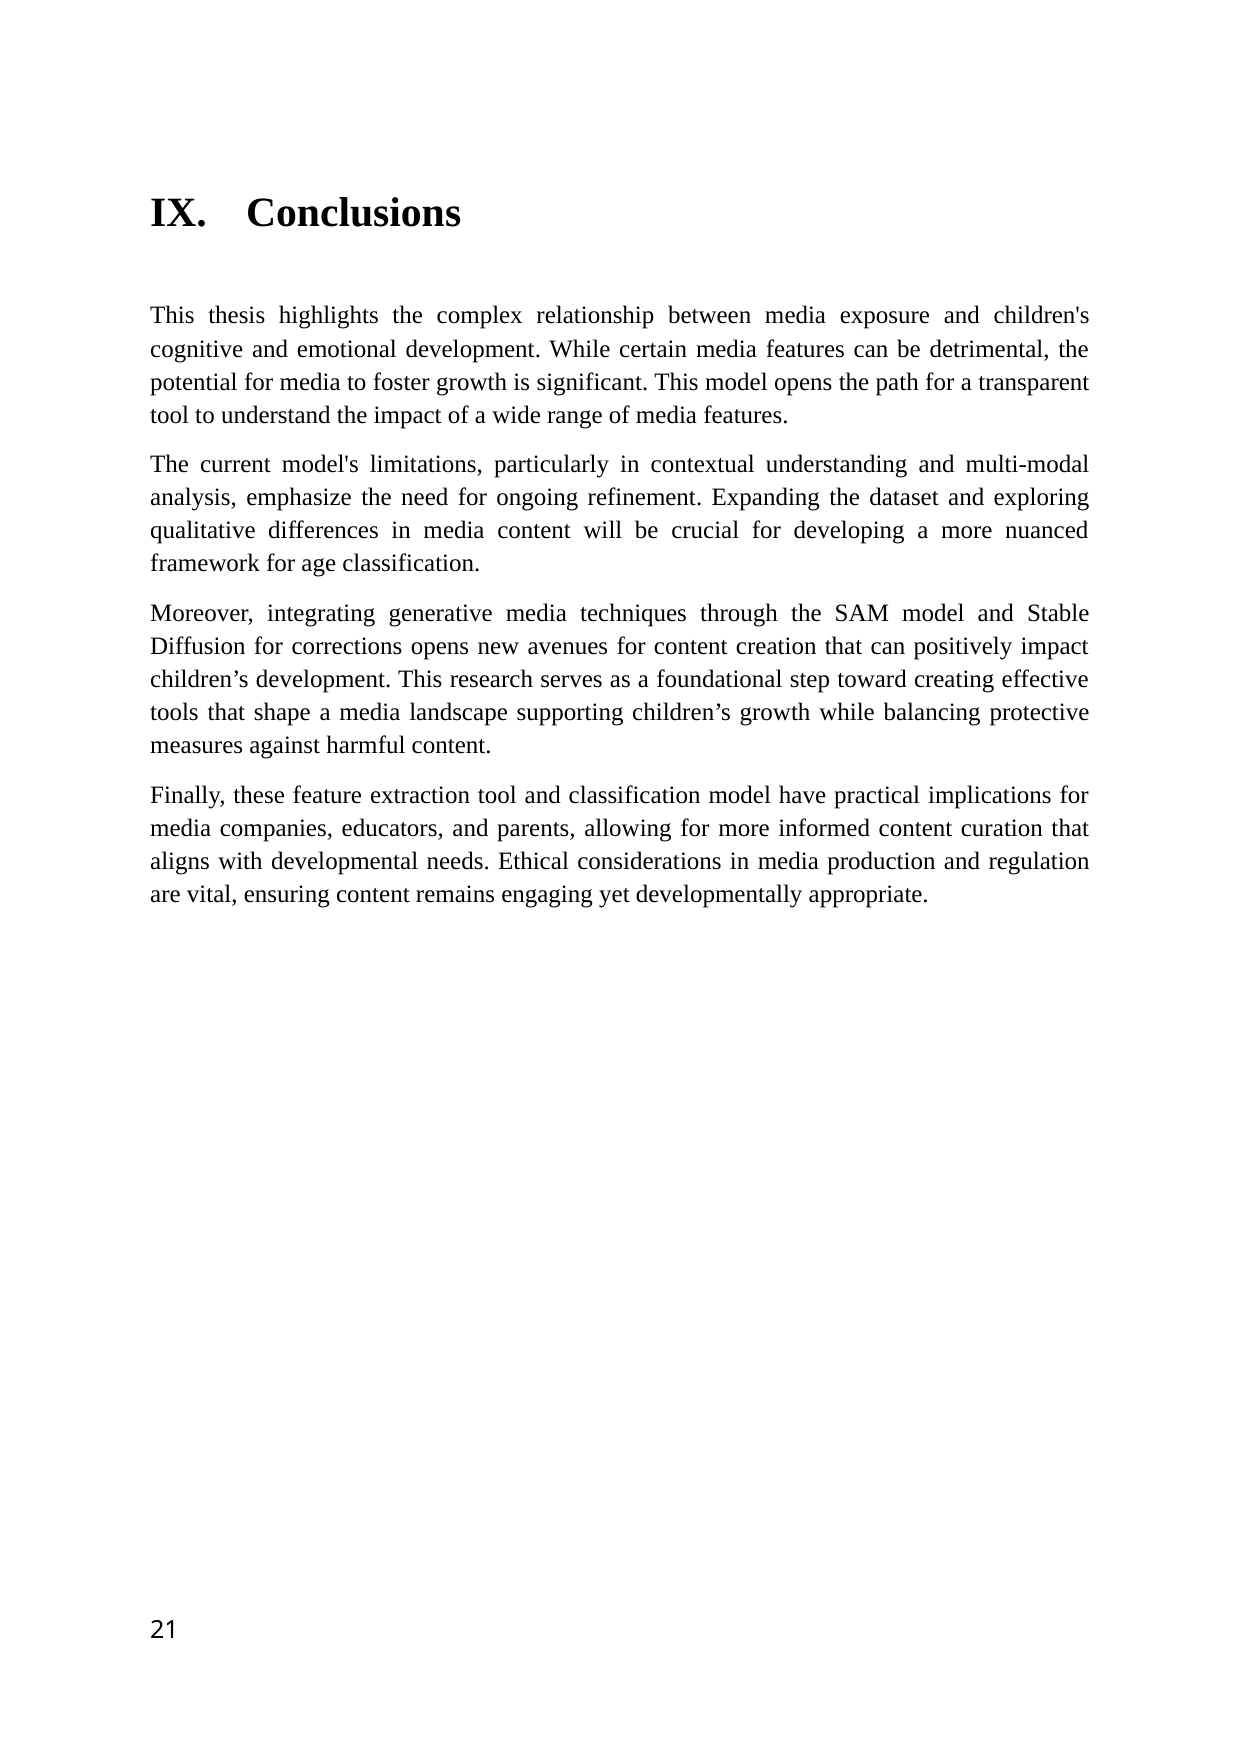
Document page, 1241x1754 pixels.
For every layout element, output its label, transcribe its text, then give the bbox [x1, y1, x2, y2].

subtitle Conclusions [150, 187, 1090, 235]
text This thesis highlights the complex relationship between media exposure and children's cognitive and emotional development. While certain media features can be detrimental, the potential for media to foster growth is significant. This model opens the path for a transparent tool to understand the impact of a wide range of media features. [150, 301, 1090, 428]
text Moreover, integrating generative media techniques through the SAM model and Stable Diffusion for corrections opens new avenues for content creation that can positively impact children’s development. This research serves as a foundational step toward creating effective tools that shape a media landscape supporting children’s growth while balancing protective measures against harmful content. [150, 598, 1090, 759]
text Finally, these feature extraction tool and classification model have practical implications for media companies, educators, and parents, allowing for more informed content curation that aligns with developmental needs. Ethical considerations in media production and regulation are vital, ensuring content remains engaging yet developmentally appropriate. [150, 780, 1090, 908]
text The current model's limitations, particularly in contextual understanding and multi-modal analysis, emphasize the need for ongoing refinement. Expanding the dataset and exploring qualitative differences in media content will be crucial for developing a more nuanced framework for age classification. [150, 449, 1090, 577]
